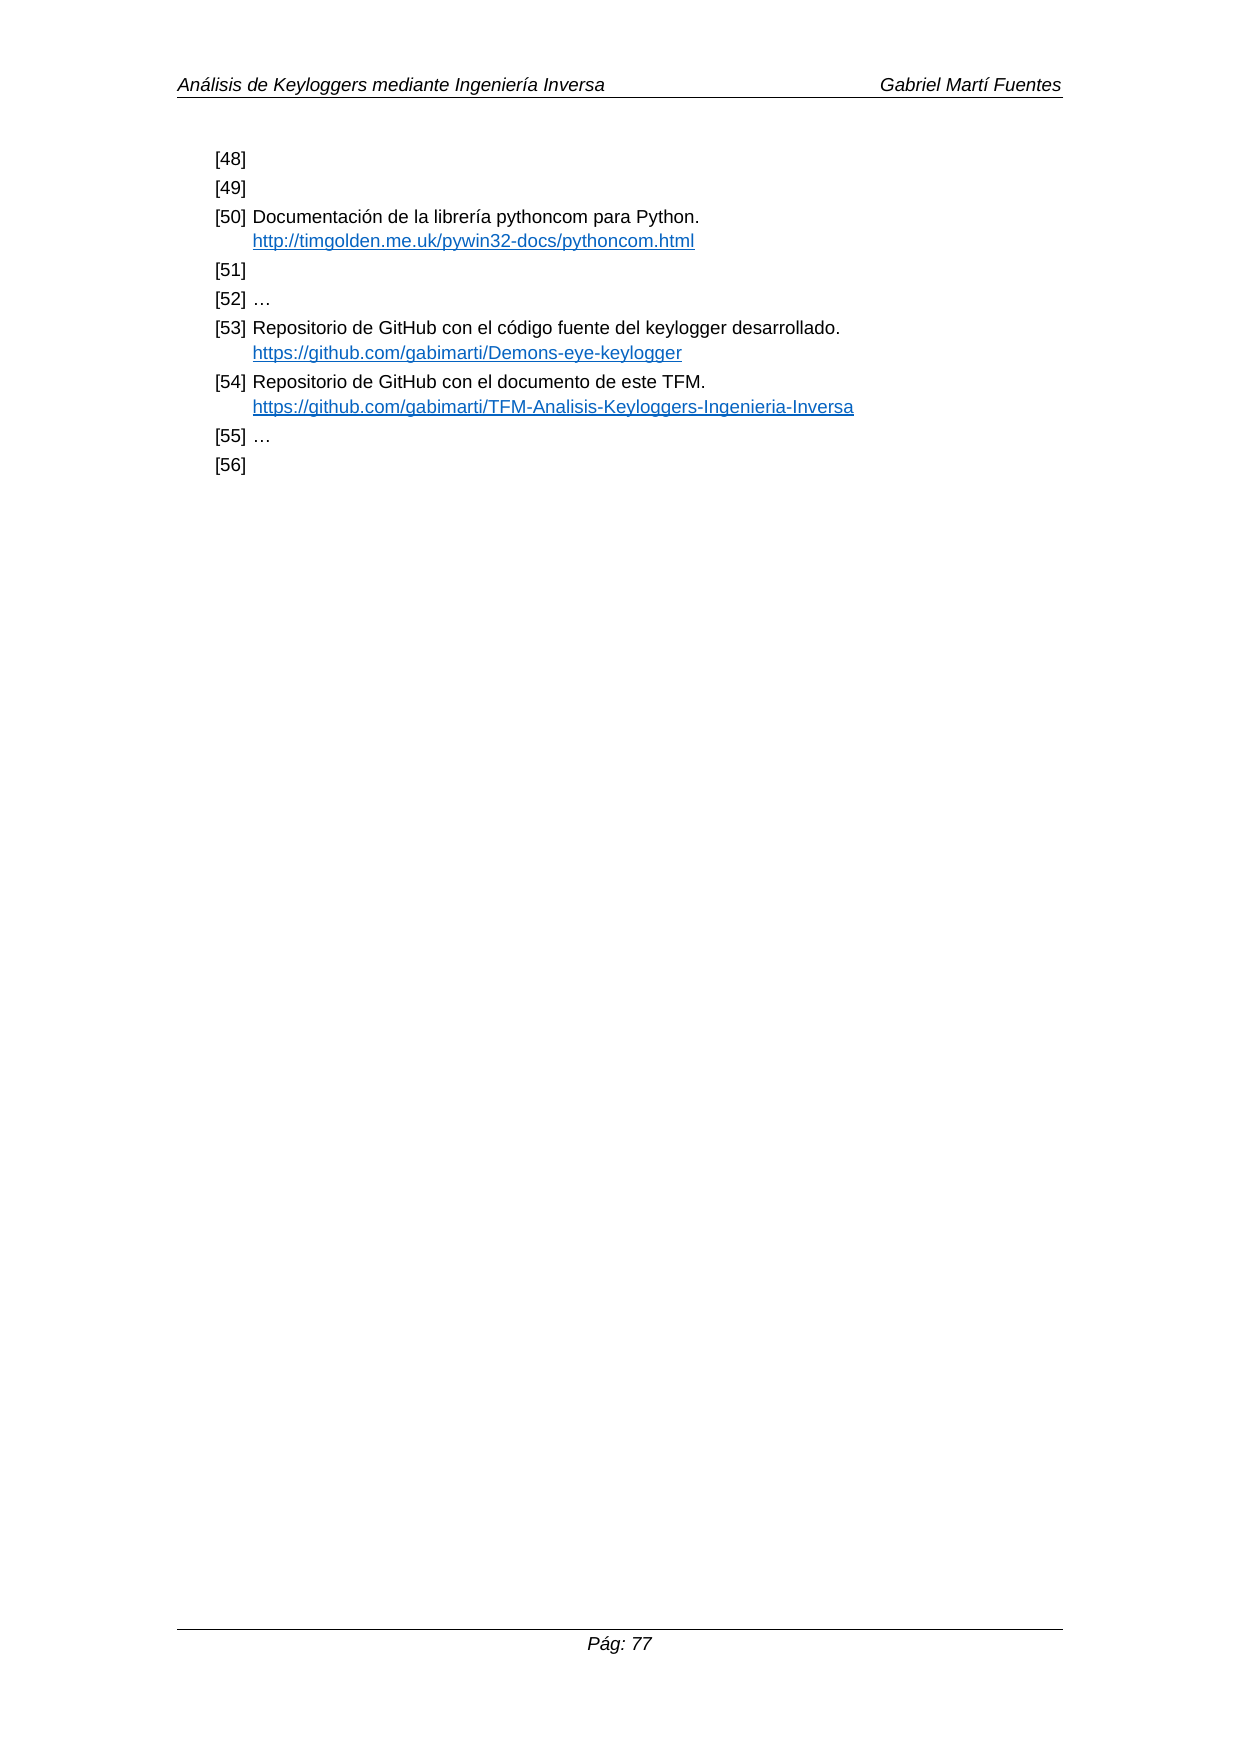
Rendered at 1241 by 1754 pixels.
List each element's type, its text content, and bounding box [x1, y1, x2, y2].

list … [215, 288, 1063, 310]
list Repositorio de GitHub con el código fuente del keylogger desarrollado. https://github.com/gabimarti/Demons-eye-keylogger [215, 317, 1063, 363]
list Documentación de la librería pythoncom para Python. http://timgolden.me.uk/pywin32-docs/pythoncom.html [215, 206, 1063, 252]
list Repositorio de GitHub con el documento de este TFM. https://github.com/gabimarti/TFM-Analisis-Keyloggers-Ingenieria-Inversa [215, 371, 1063, 417]
list … [215, 425, 1063, 446]
